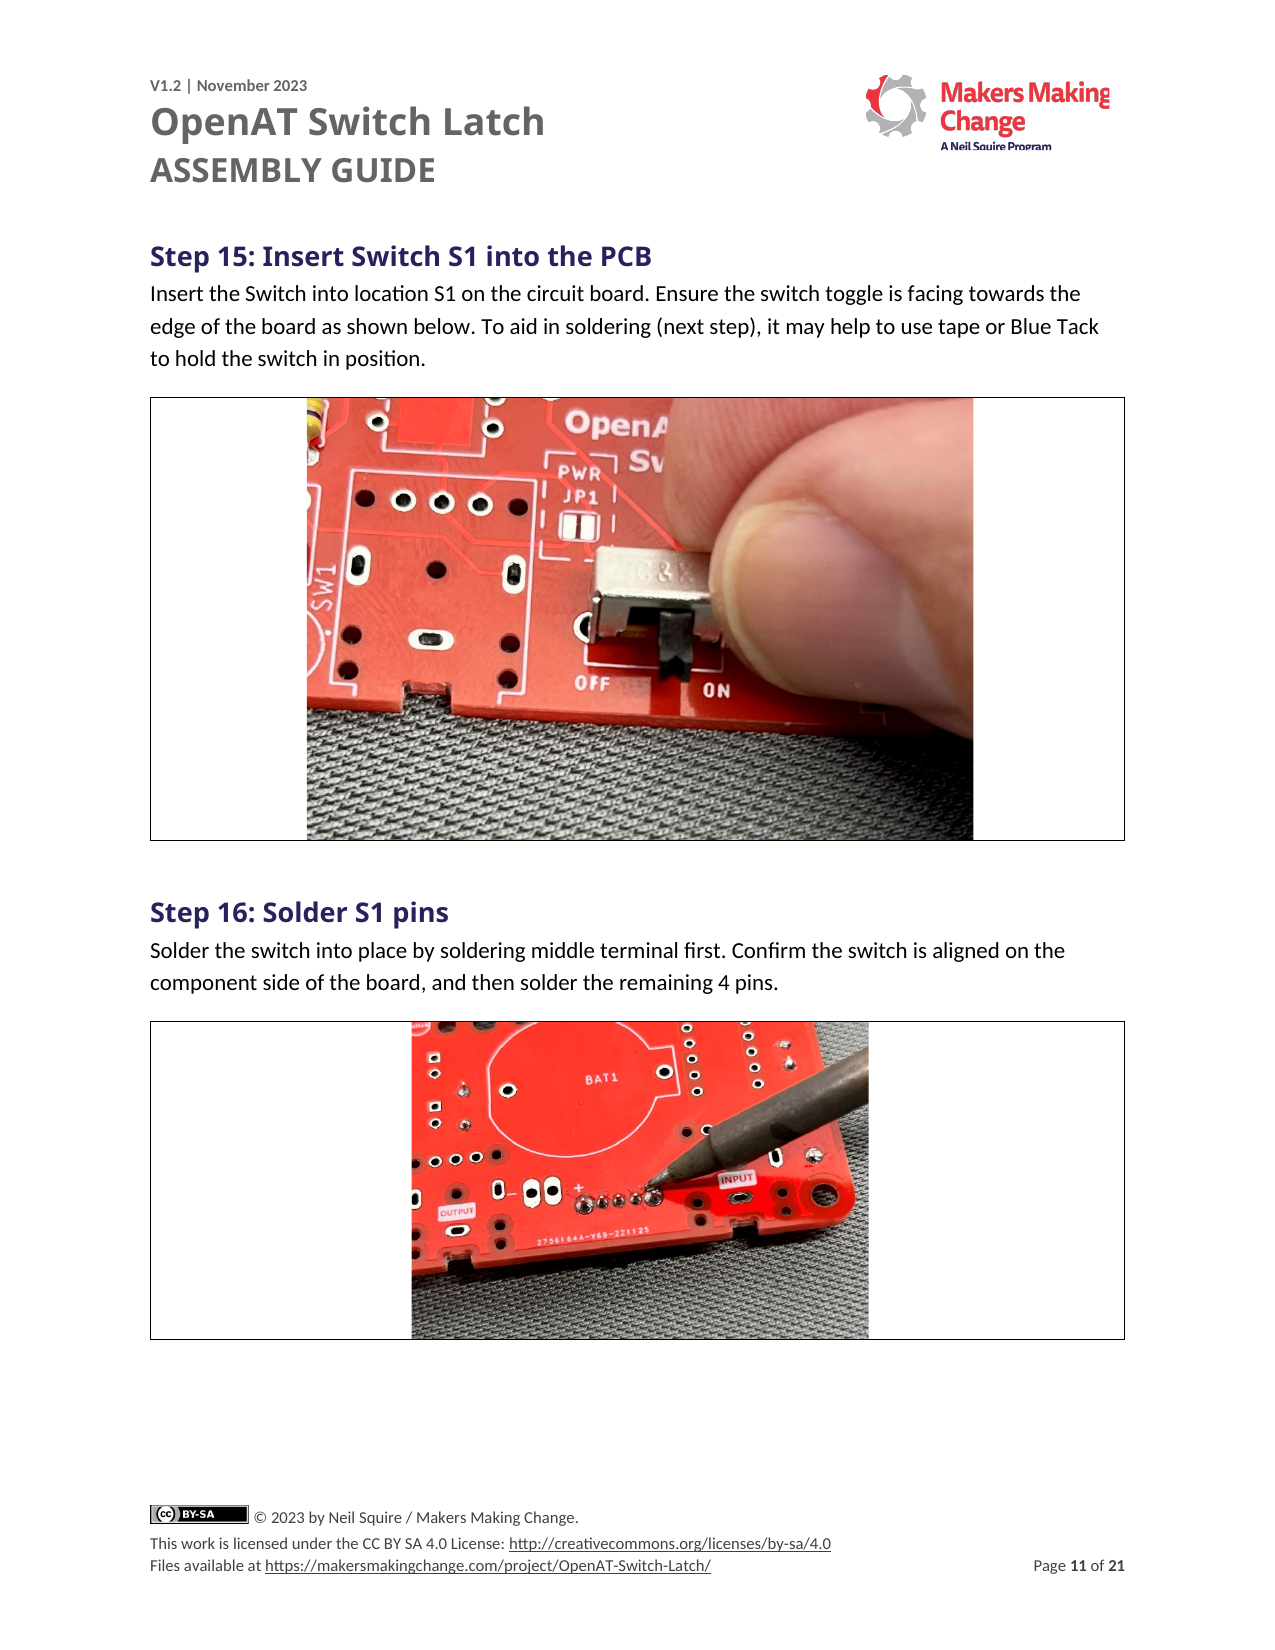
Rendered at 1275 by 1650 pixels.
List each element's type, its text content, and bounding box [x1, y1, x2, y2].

text Solder the switch into place by soldering middle terminal first. Confirm the switch is aligned on the component side of the board, and then solder the remaining 4 pins. [150, 936, 1125, 996]
text Insert the Switch into location S1 on the circuit board. Ensure the switch toggle is facing towards the edge of the board as shown below. To aid in soldering (next step), it may help to use tape or Blue Tack to hold the switch in position. [150, 279, 1125, 372]
table_header [869, 1022, 1124, 1339]
picture [865, 75, 1110, 151]
subtitle Step 16: Solder S1 pins [150, 893, 1125, 930]
subtitle Step 15: Insert Switch S1 into the PCB [150, 237, 1125, 274]
picture [411, 1022, 869, 1339]
table_header [151, 398, 306, 839]
picture [306, 398, 974, 840]
table_header [974, 398, 1124, 839]
table_header [151, 1022, 411, 1339]
picture [150, 1505, 249, 1524]
